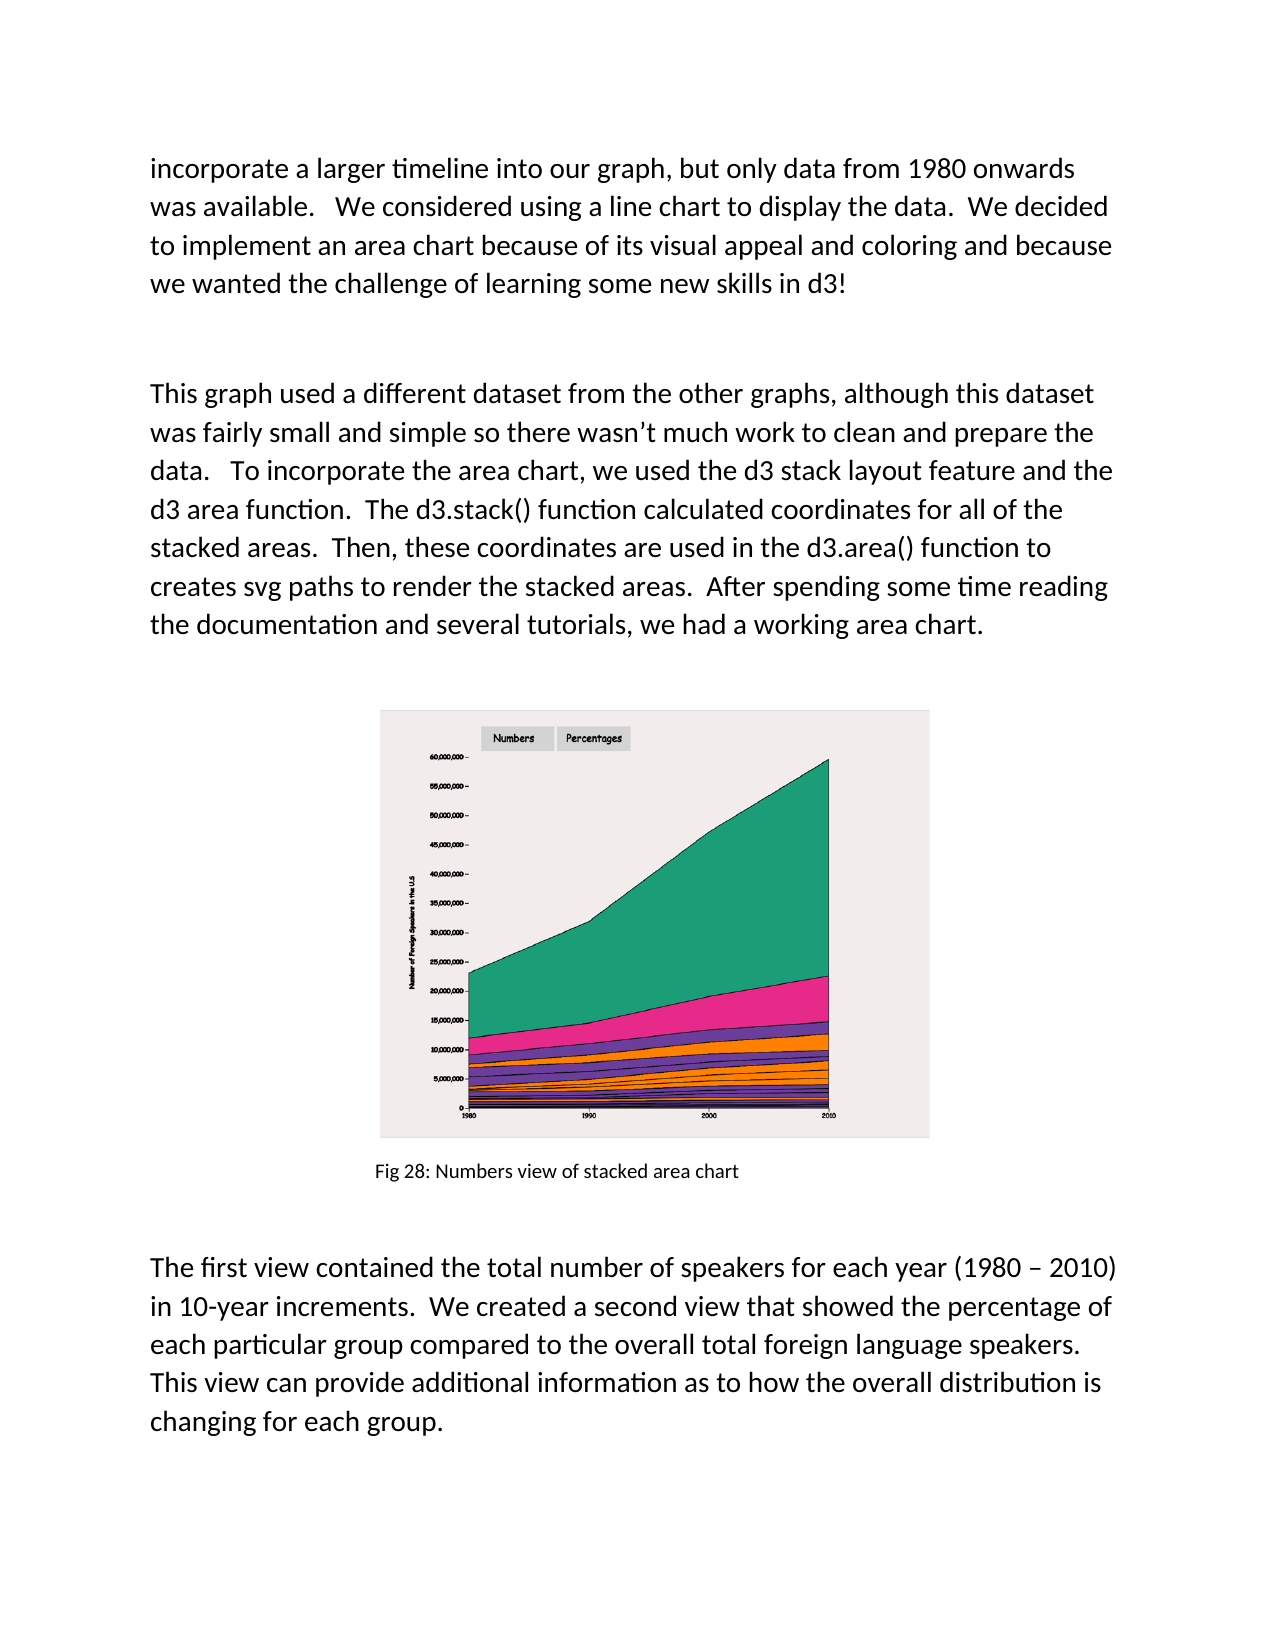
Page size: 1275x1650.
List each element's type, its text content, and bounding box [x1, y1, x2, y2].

text Fig 28: Numbers view of stacked area chart [300, 1158, 1125, 1184]
text The first view contained the total number of speakers for each year (1980 – 2010) in 10-year increments. We created a second view that showed the percentage of each particular group compared to the overall total foreign language speakers. This view can provide additional information as to how the overall distribution is changing for each group. [150, 1249, 1125, 1438]
text This graph used a different dataset from the other graphs, although this dataset was fairly small and simple so there wasn’t much work to clean and prepare the data. To incorporate the area chart, we used the d3 stack layout feature and the d3 area function. The d3.stack() function calculated coordinates for all of the stacked areas. Then, these coordinates are used in the d3.area() function to creates svg paths to render the stacked areas. After spending some time reading the documentation and several tutorials, we had a working area chart. [150, 376, 1125, 642]
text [150, 150, 1125, 301]
picture [380, 708, 930, 1140]
